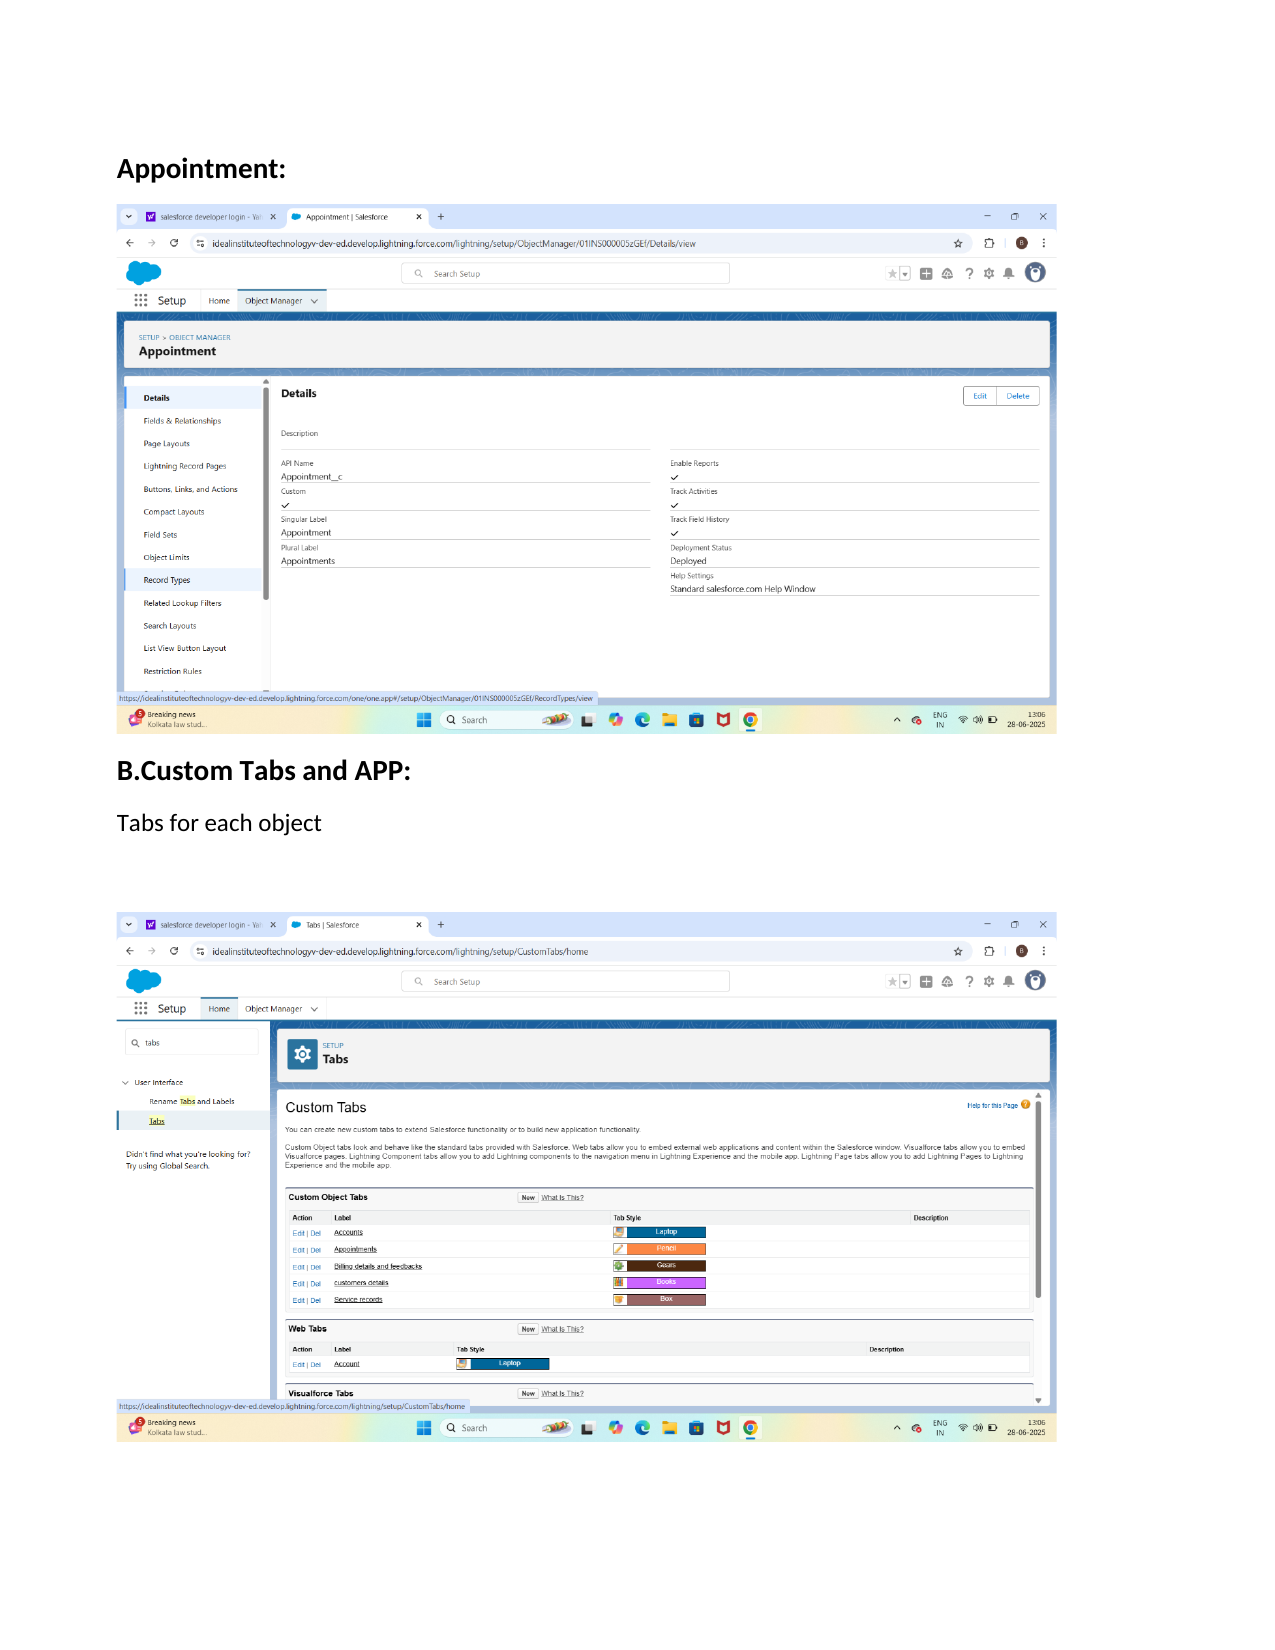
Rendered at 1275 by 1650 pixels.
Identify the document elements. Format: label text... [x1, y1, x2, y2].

text Tabs for each object [117, 808, 1146, 838]
text Appointment: [117, 150, 1146, 185]
picture [116, 204, 1057, 734]
text B.Custom Tabs and APP: [117, 752, 1146, 788]
picture [116, 912, 1057, 1442]
